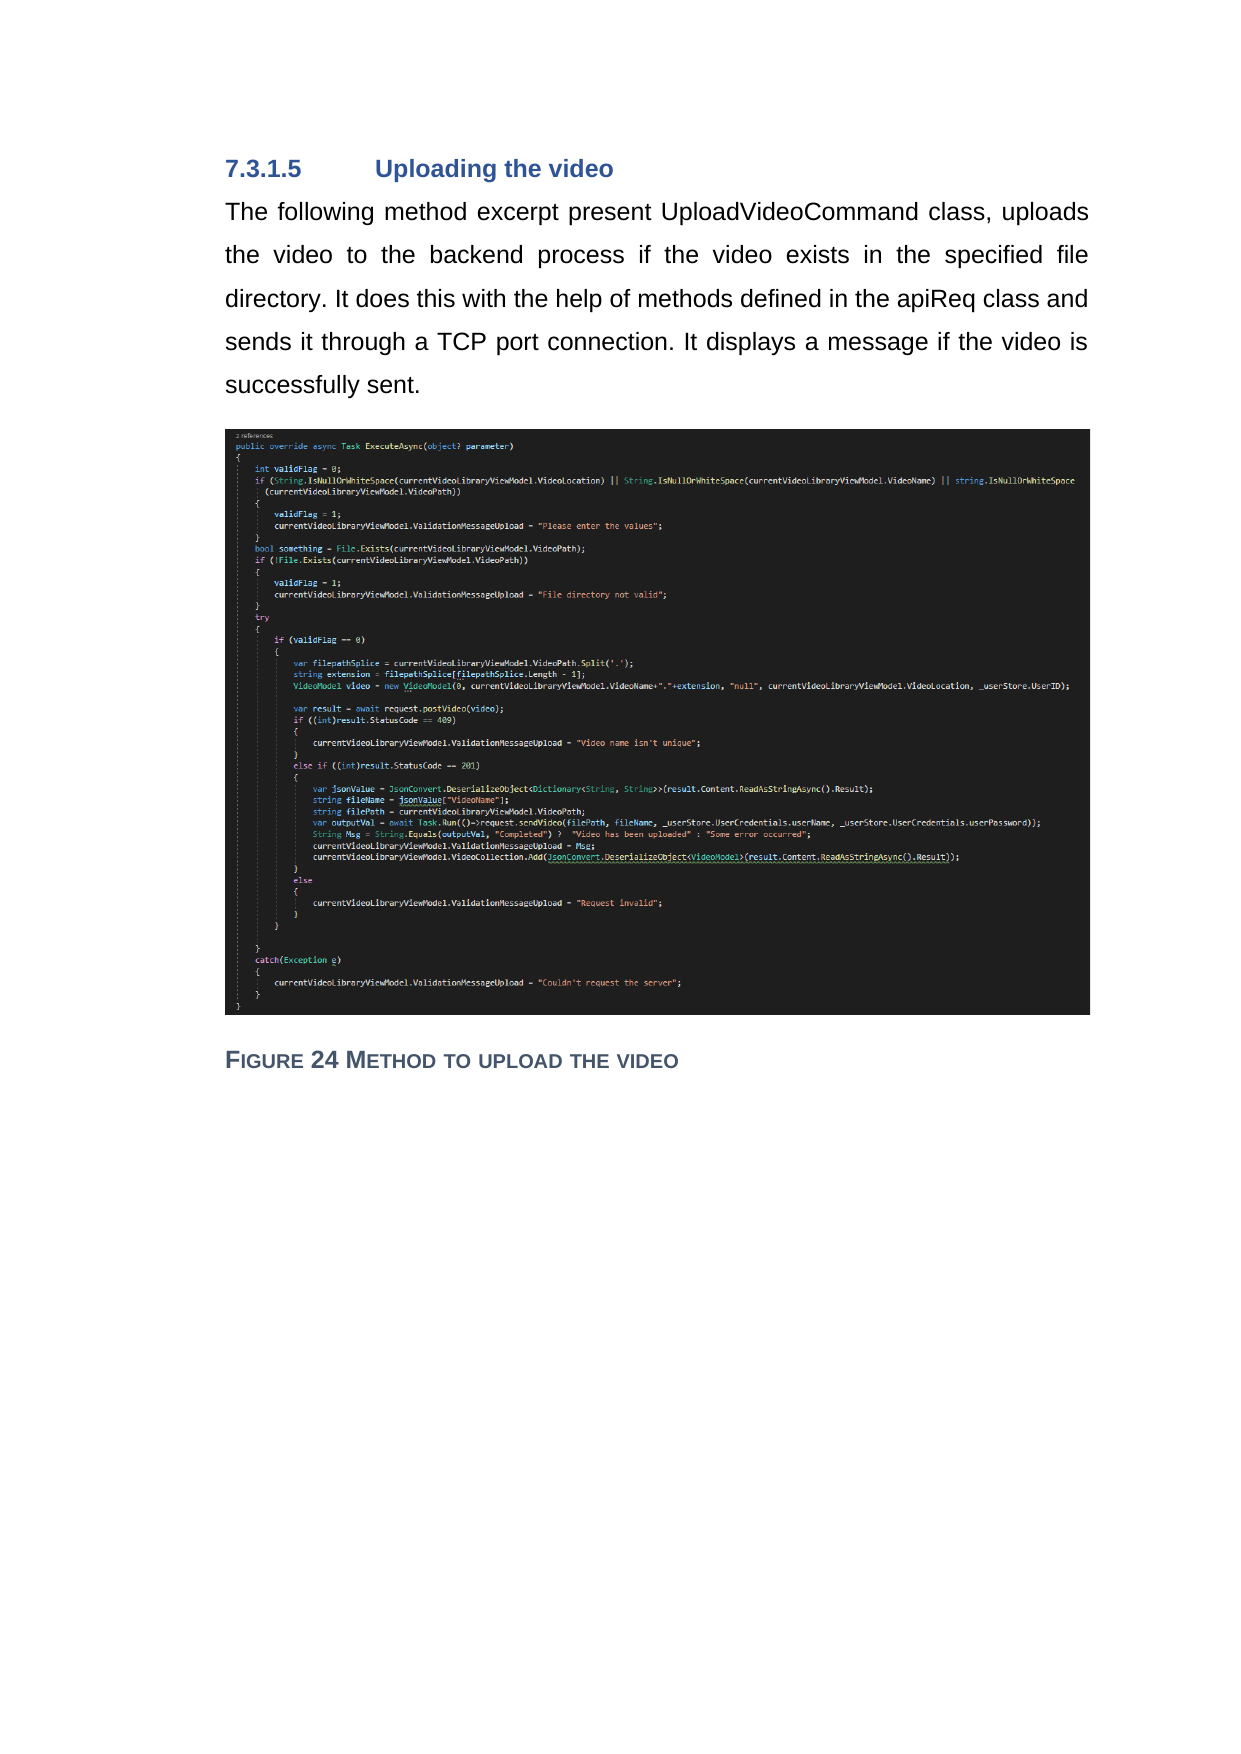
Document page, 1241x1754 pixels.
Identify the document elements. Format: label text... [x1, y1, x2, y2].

text The following method excerpt present UploadVideoCommand class, uploads the video to the backend process if the video exists in the specified file directory. It does this with the help of methods defined in the apiReq class and sends it through a TCP port connection. It displays a message if the video is successfully sent. [225, 197, 1090, 398]
picture [225, 429, 1091, 1015]
subtitle 7.3.1.5 Uploading the video [225, 154, 1090, 183]
text Figure 24 Method to upload the video [225, 1045, 1090, 1073]
